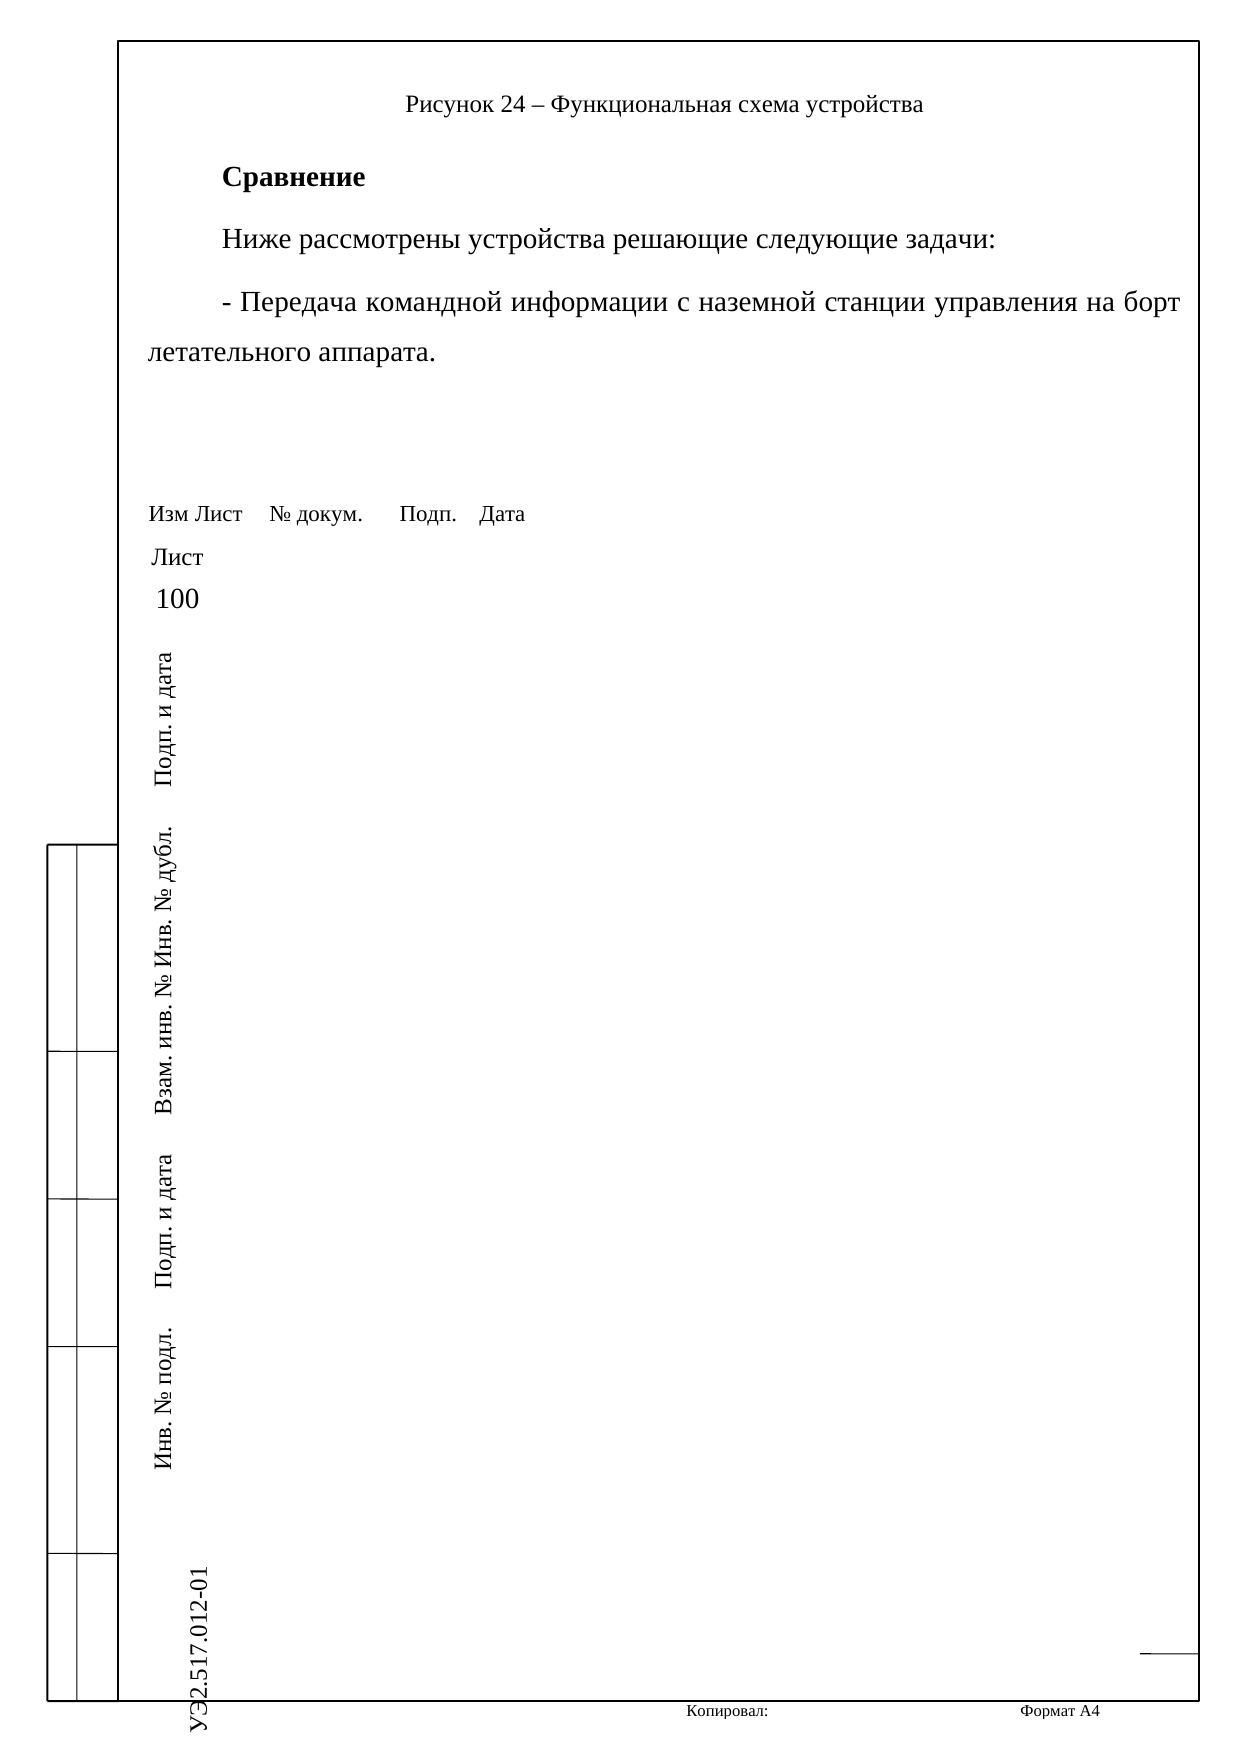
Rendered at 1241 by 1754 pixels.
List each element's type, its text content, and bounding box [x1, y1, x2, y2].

text Сравнение [148, 159, 1181, 192]
text Ниже рассмотрены устройства решающие следующие задачи: [148, 221, 1181, 255]
text - Передача командной информации с наземной станции управления на борт летательного аппарата. [148, 284, 1181, 368]
text Рисунок 24 – Функциональная схема устройства [148, 89, 1181, 117]
